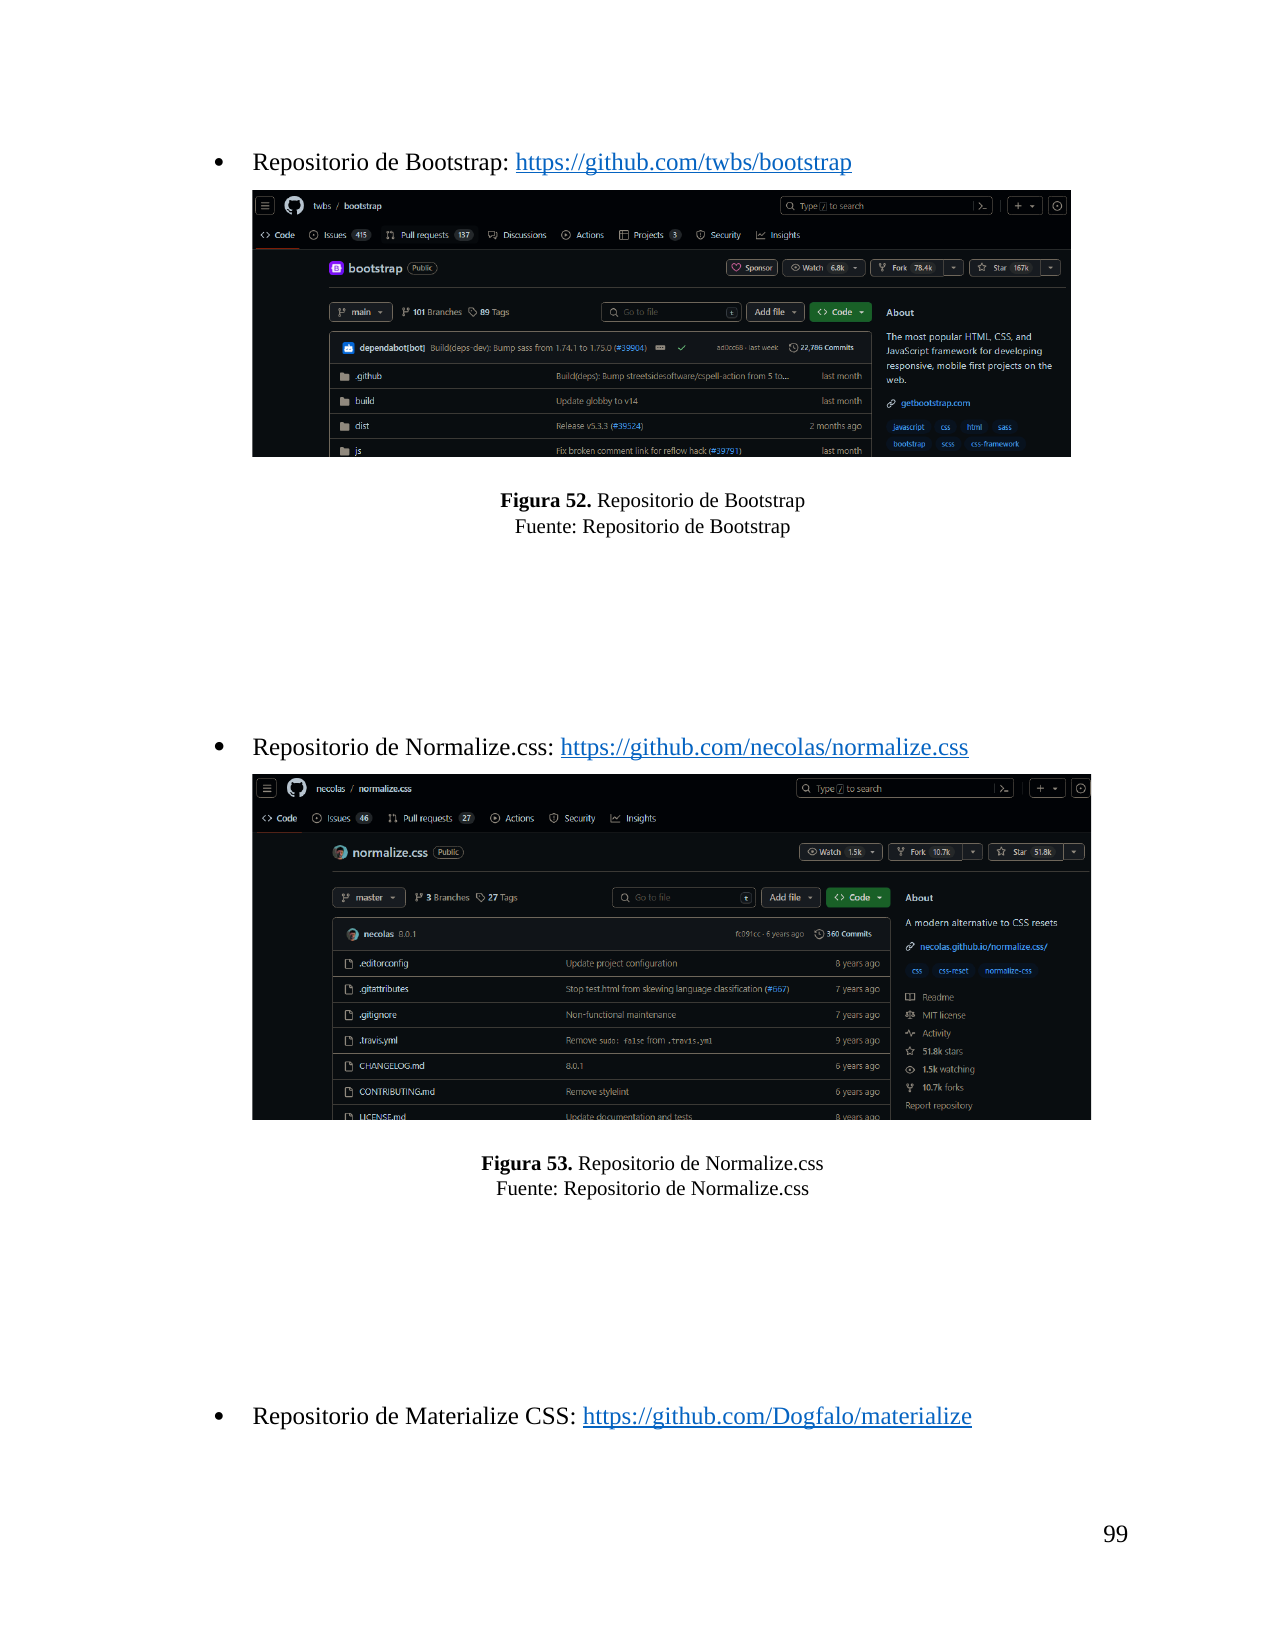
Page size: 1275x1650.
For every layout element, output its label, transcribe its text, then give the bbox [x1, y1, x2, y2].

picture [252, 190, 1071, 457]
list Repositorio de Bootstrap: https://github.com/twbs/bootstrap [215, 147, 1128, 176]
list Repositorio de Materialize CSS: https://github.com/Dogfalo/materialize [215, 1401, 1128, 1430]
text Figura 53. Repositorio de Normalize.css [177, 1150, 1128, 1174]
text Fuente: Repositorio de Bootstrap [177, 514, 1128, 538]
text Fuente: Repositorio de Normalize.css [177, 1176, 1128, 1200]
list Repositorio de Normalize.css: https://github.com/necolas/normalize.css [215, 732, 1128, 760]
picture [252, 774, 1092, 1120]
text Figura 52. Repositorio de Bootstrap [177, 488, 1128, 512]
